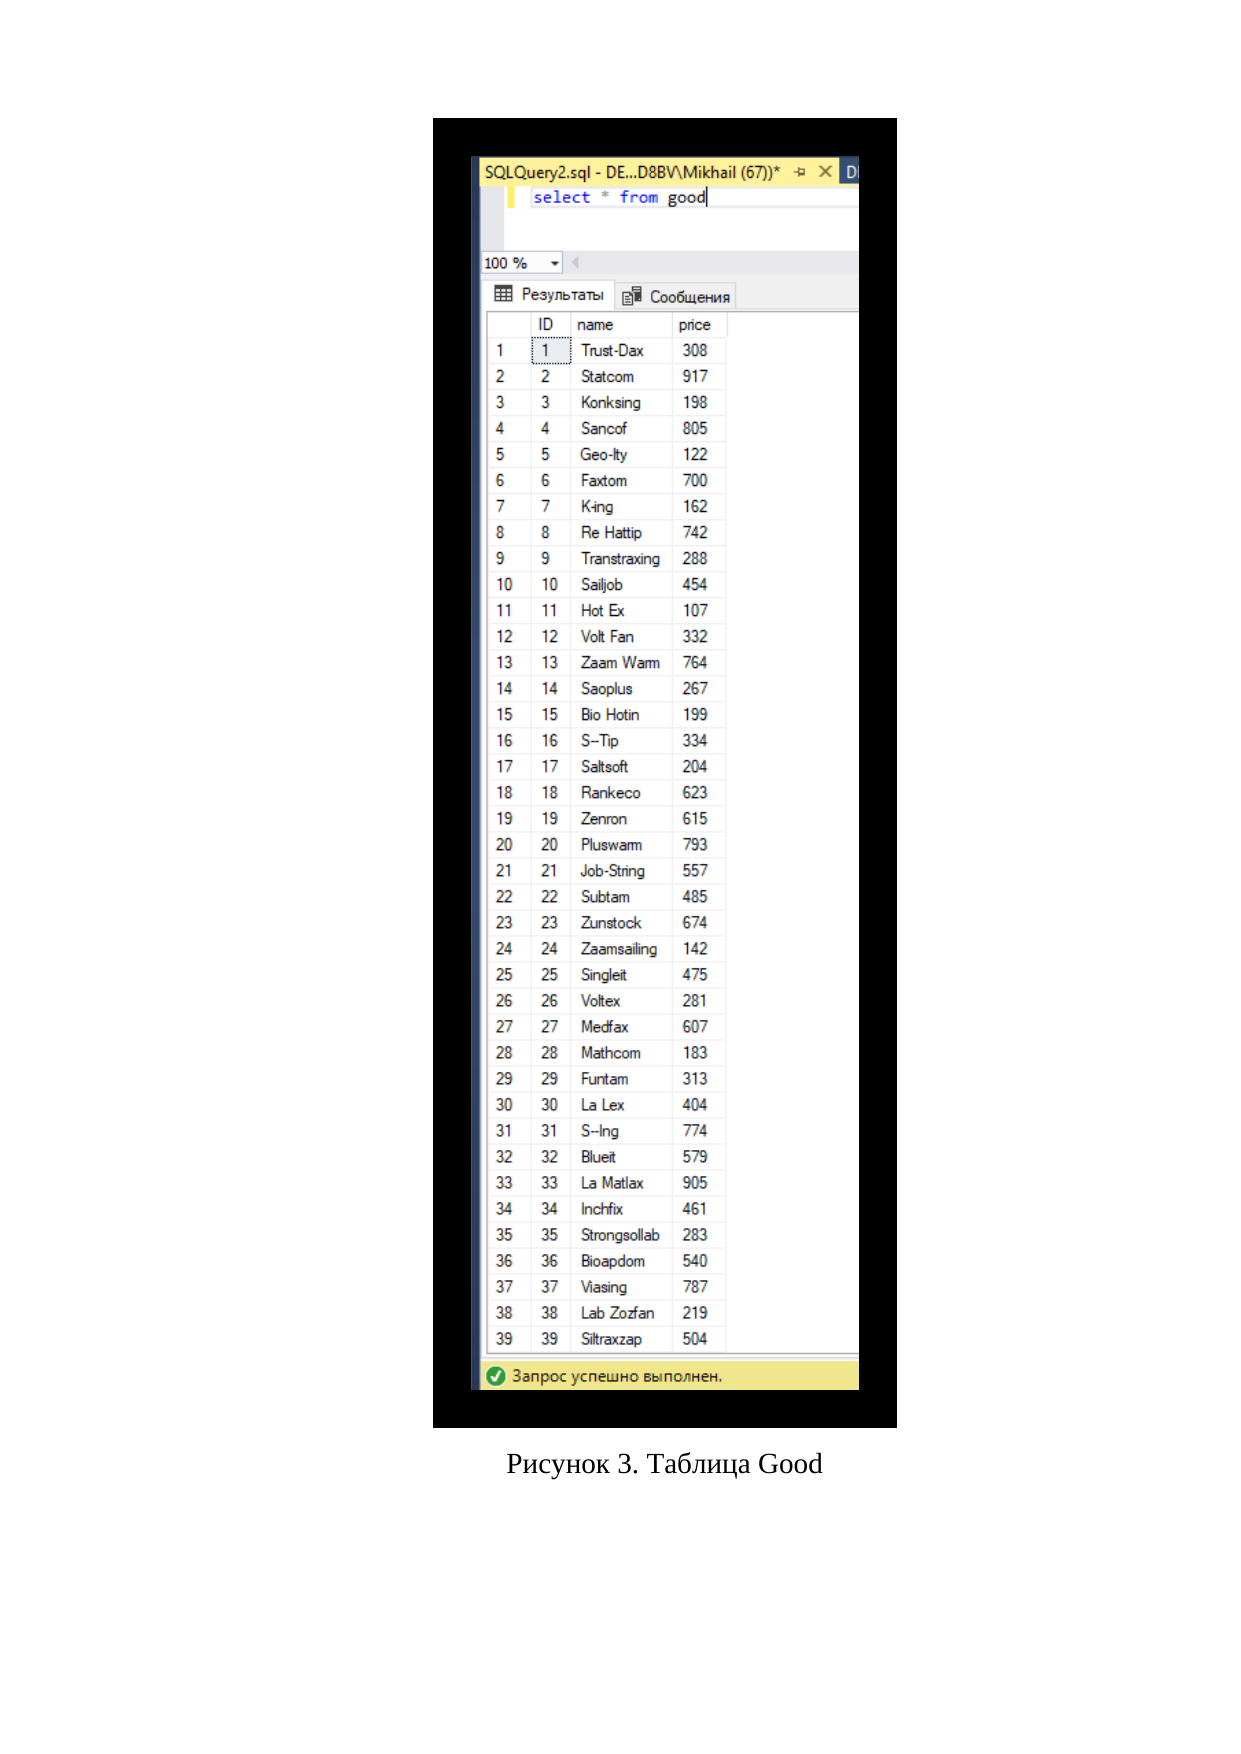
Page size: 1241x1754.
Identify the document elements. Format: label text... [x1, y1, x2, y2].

text Рисунок 3. Таблица Good [177, 1447, 1152, 1480]
picture [471, 156, 859, 1390]
